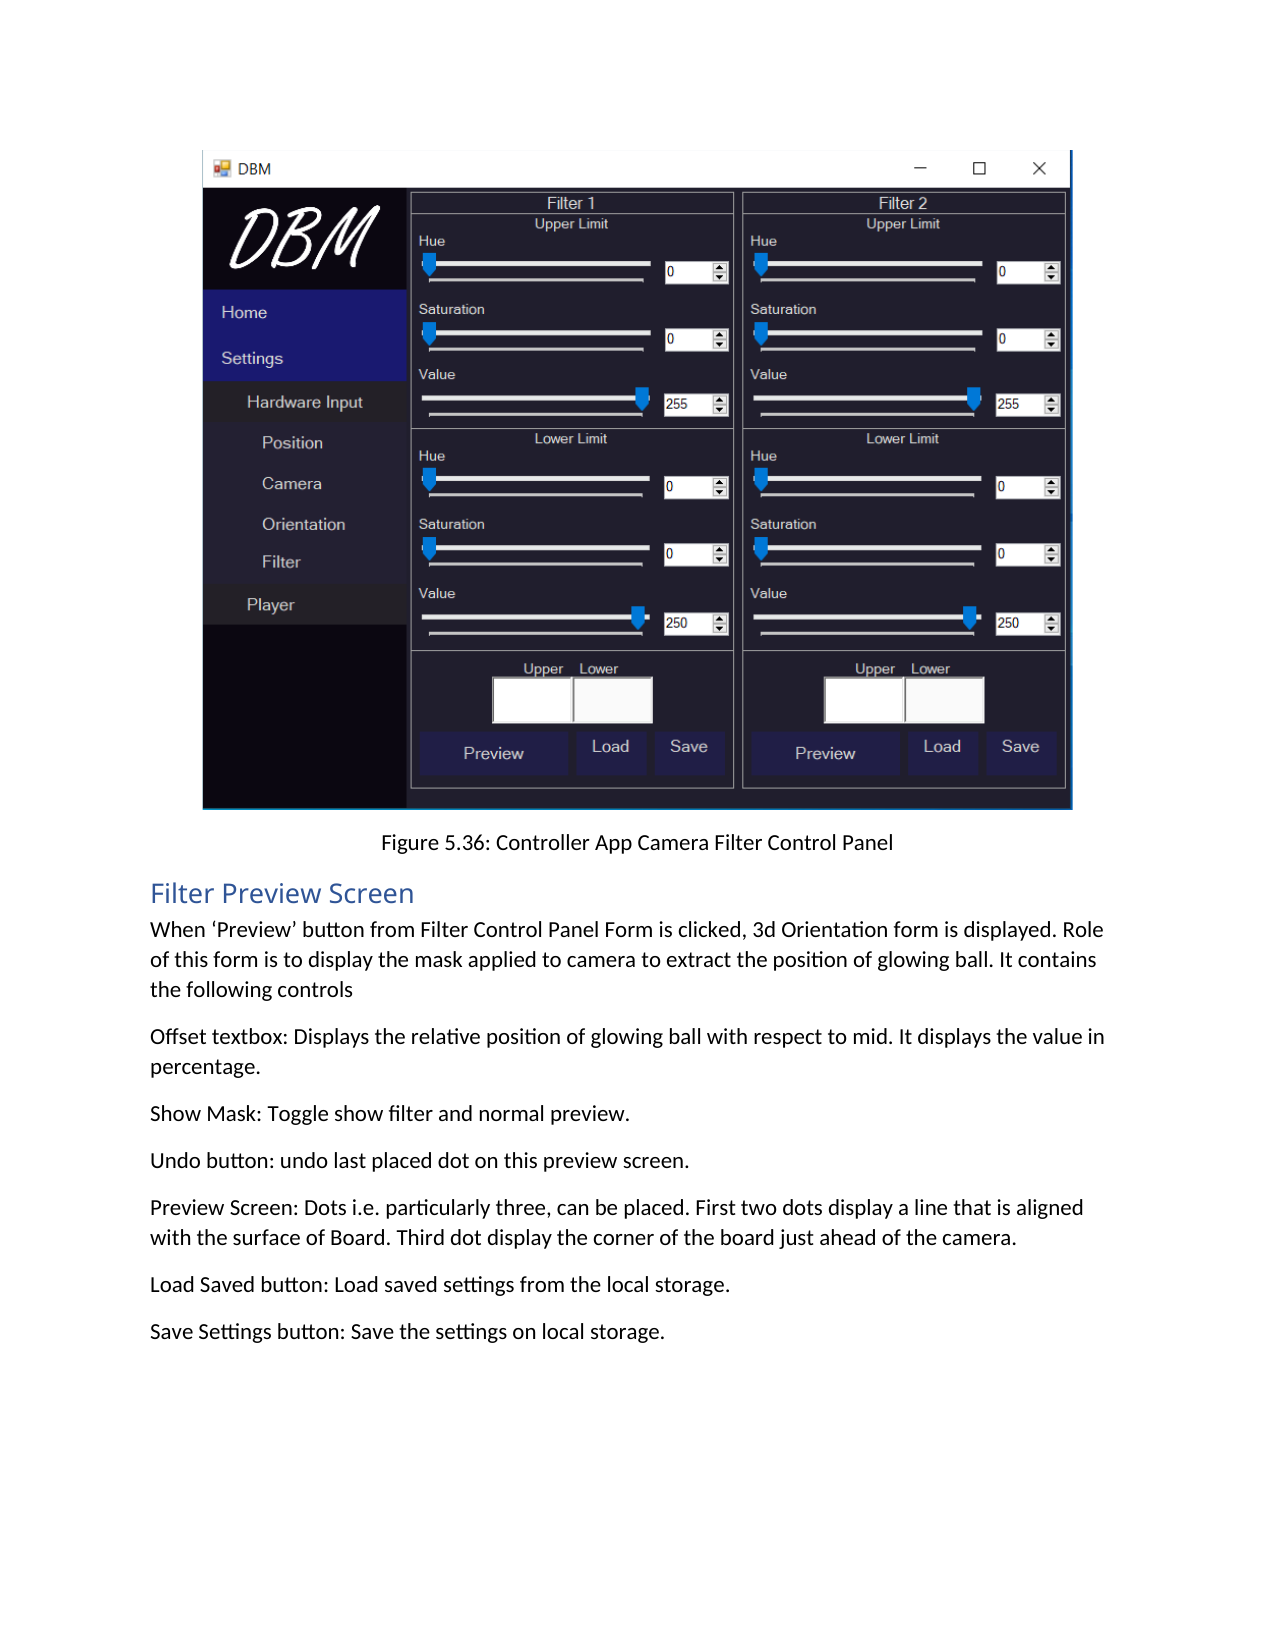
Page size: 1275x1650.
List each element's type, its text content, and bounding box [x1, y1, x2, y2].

text When ‘Preview’ button from Filter Control Panel Form is clicked, 3d Orientation form is displayed. Role of this form is to display the mask applied to camera to extract the position of glowing ball. It contains the following controls [150, 915, 1125, 1003]
text Load Saved button: Load saved settings from the local storage. [150, 1270, 1125, 1298]
text Preview Screen: Dots i.e. particularly three, can be placed. First two dots display a line that is aligned with the surface of Board. Third dot display the corner of the board just ahead of the camera. [150, 1193, 1125, 1251]
text Save Settings button: Save the settings on local storage. [150, 1317, 1125, 1345]
text Show Mask: Toggle show filter and normal preview. [150, 1099, 1125, 1127]
subtitle Filter Preview Screen [150, 875, 1125, 912]
text Undo button: undo last placed dot on this preview screen. [150, 1146, 1125, 1174]
picture [202, 150, 1073, 810]
text Figure 5.36: Controller App Camera Filter Control Panel [150, 828, 1125, 856]
text Offset textbox: Displays the relative position of glowing ball with respect to mid. It displays the value in percentage. [150, 1022, 1125, 1080]
